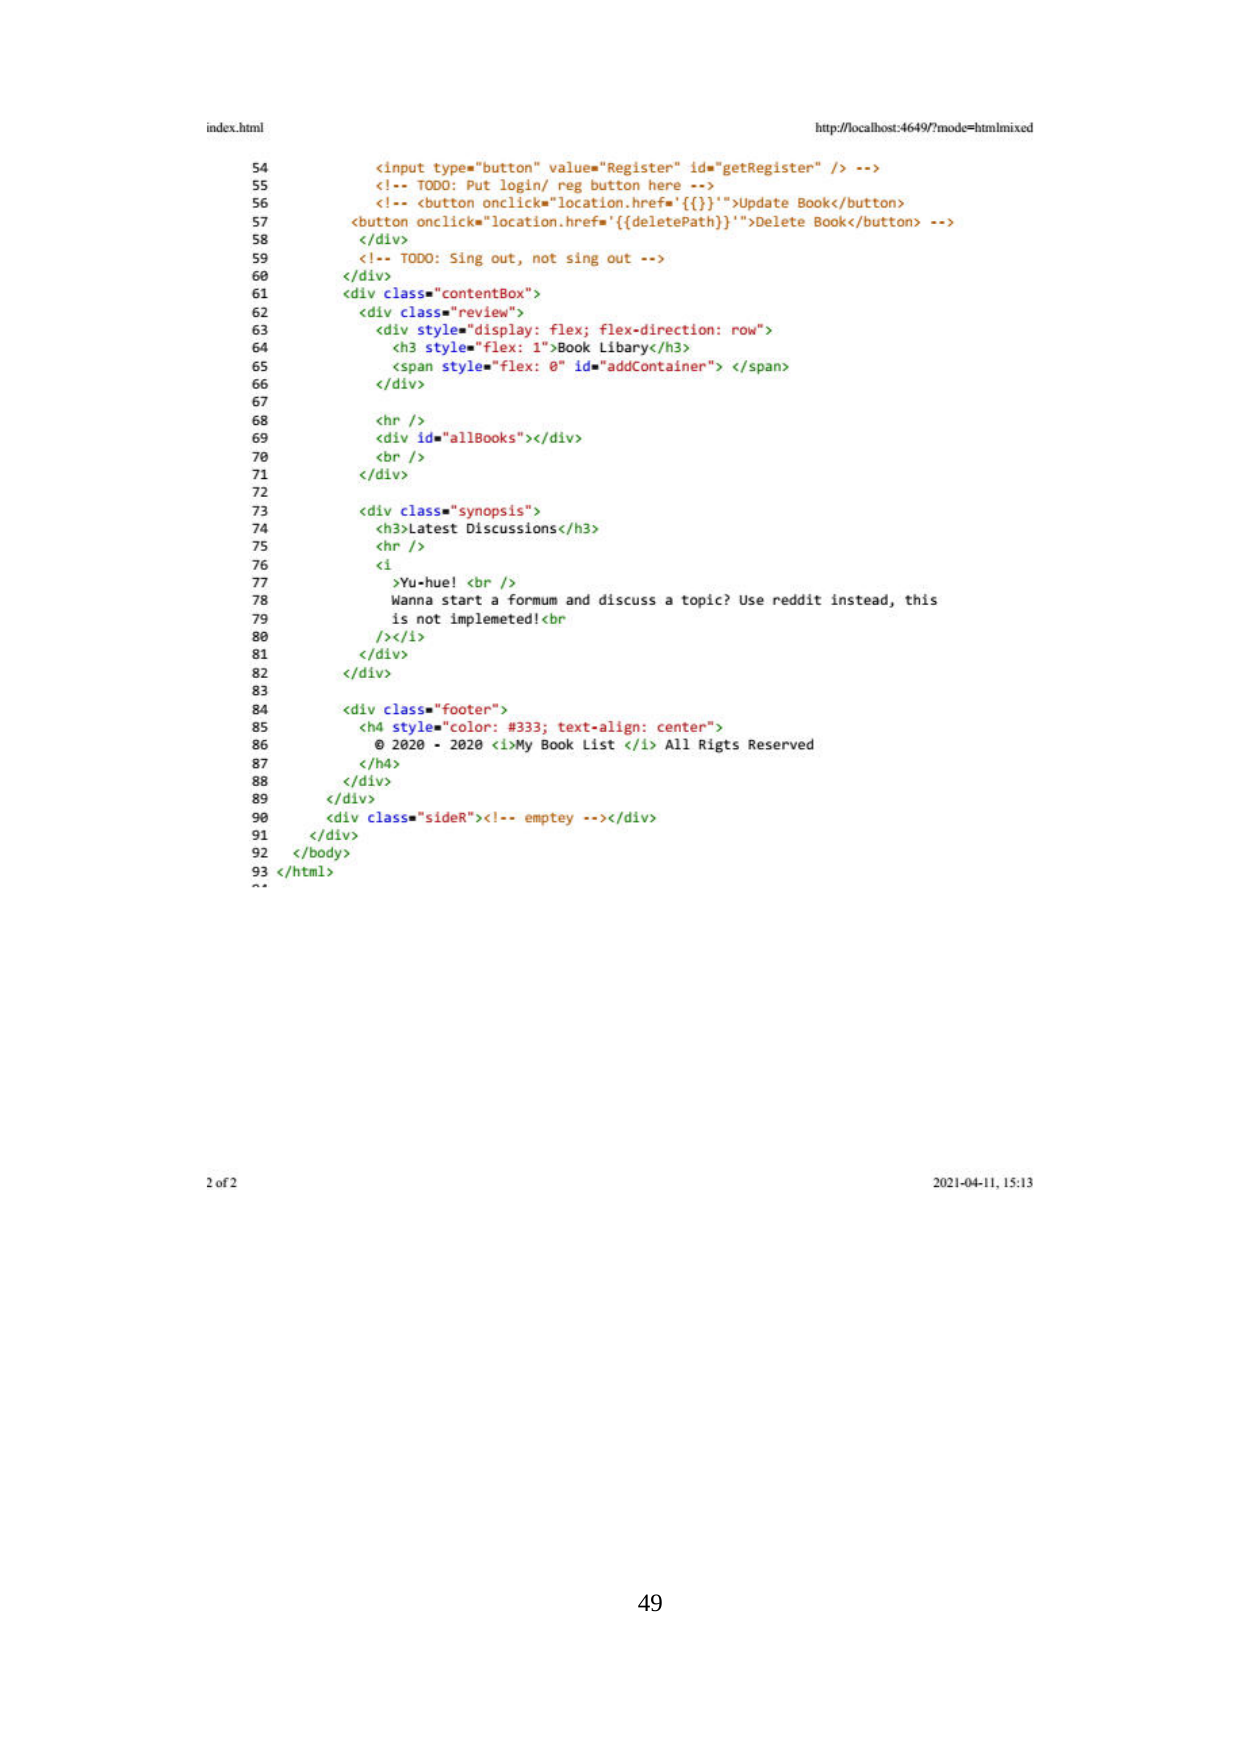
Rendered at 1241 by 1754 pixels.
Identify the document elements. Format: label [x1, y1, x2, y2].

picture [206, 120, 1034, 1190]
